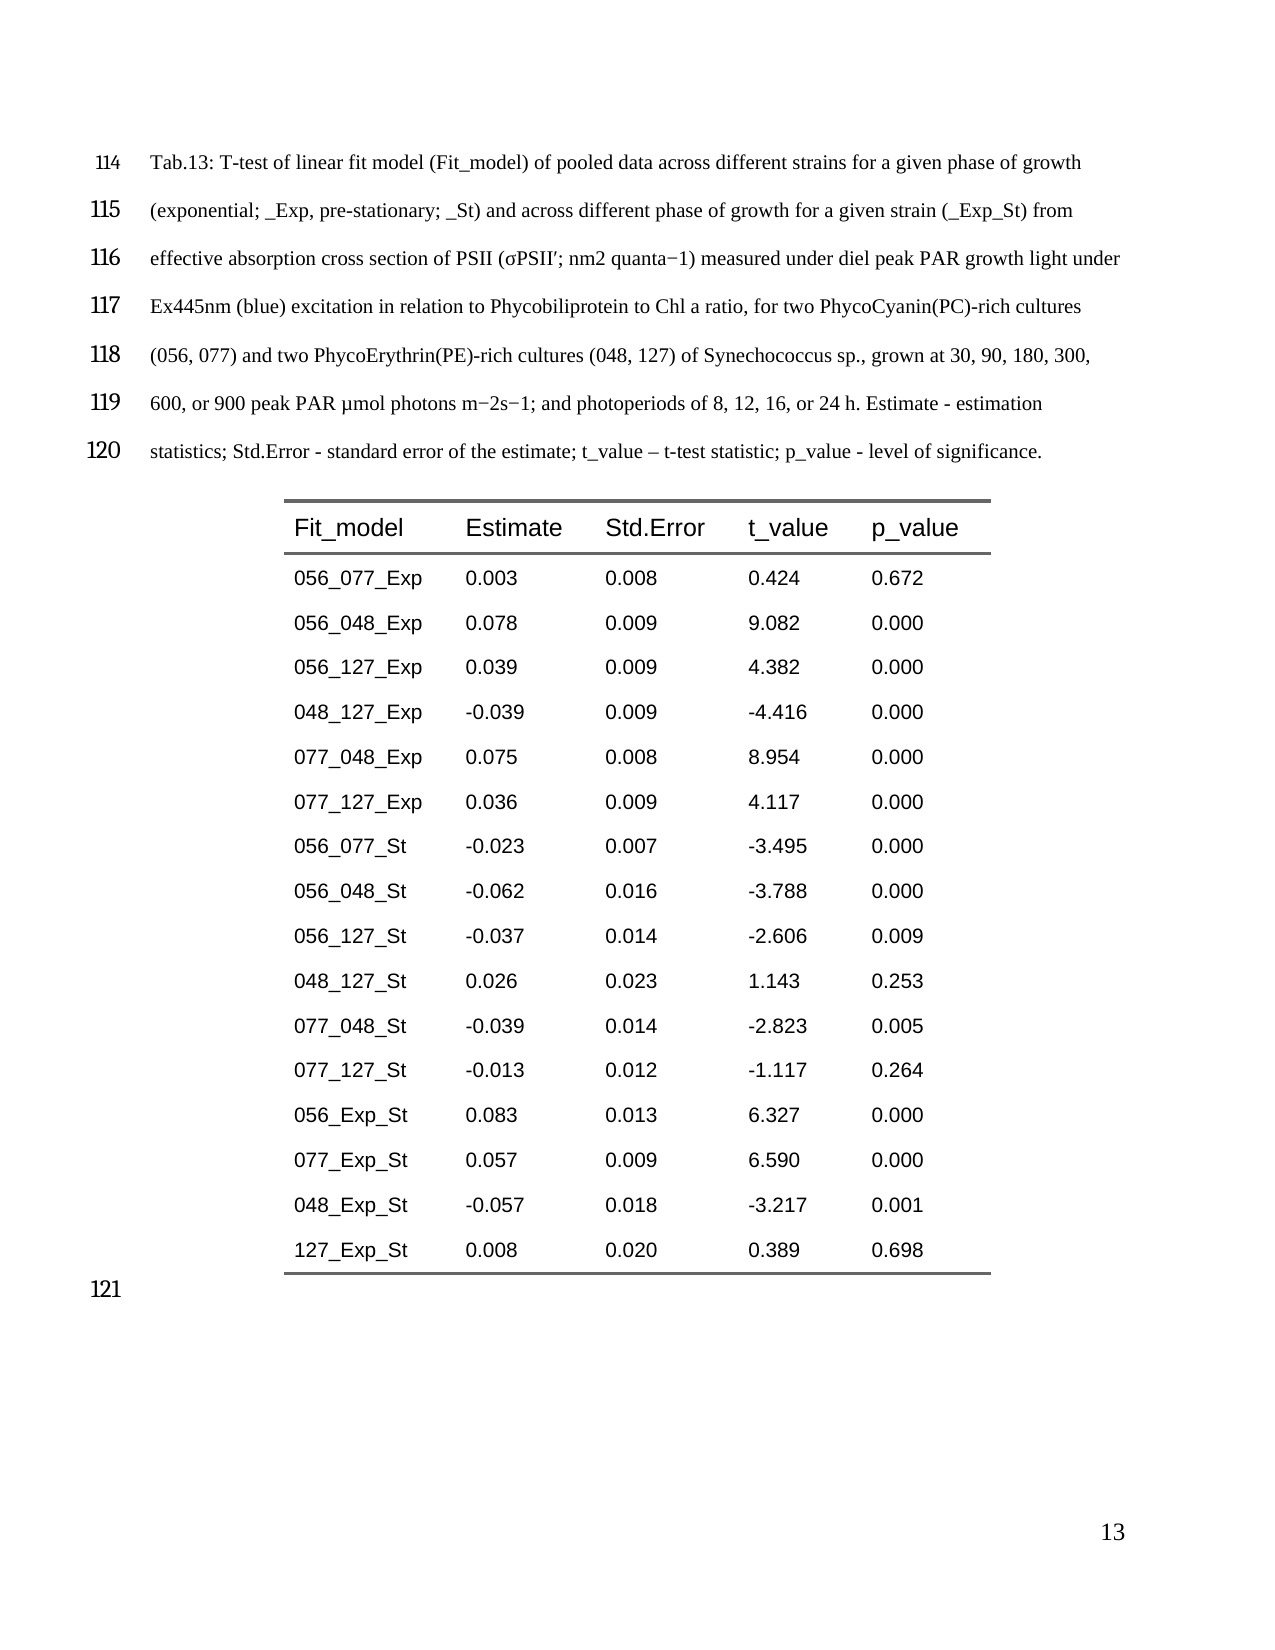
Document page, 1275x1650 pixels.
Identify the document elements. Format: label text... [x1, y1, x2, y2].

table_cell 0.005 [861, 1003, 991, 1048]
table_cell 0.075 [455, 734, 595, 779]
table_cell 056_048_Exp [284, 600, 455, 645]
table_cell -0.039 [455, 1003, 595, 1048]
table_cell 0.008 [595, 734, 738, 779]
table_cell 0.008 [595, 555, 738, 600]
table_cell -0.039 [455, 690, 595, 734]
table_cell -0.013 [455, 1048, 595, 1093]
table_cell -2.606 [738, 914, 861, 958]
table_cell 056_Exp_St [284, 1093, 455, 1137]
table_cell 0.009 [595, 600, 738, 645]
table_header p_value [861, 503, 991, 552]
table_cell 0.000 [861, 1093, 991, 1137]
table_cell 0.078 [455, 600, 595, 645]
table_cell 0.014 [595, 914, 738, 958]
table_cell 9.082 [738, 600, 861, 645]
table_cell 056_077_St [284, 824, 455, 869]
table_cell 4.382 [738, 645, 861, 689]
table_cell -0.062 [455, 869, 595, 913]
table_cell 0.000 [861, 779, 991, 824]
table_cell 077_048_St [284, 1003, 455, 1048]
table_cell -3.217 [738, 1182, 861, 1227]
table_cell 4.117 [738, 779, 861, 824]
table_cell 056_127_Exp [284, 645, 455, 689]
table_cell 077_127_St [284, 1048, 455, 1093]
table_cell 0.000 [861, 869, 991, 913]
table_cell 0.003 [455, 555, 595, 600]
table_cell 077_Exp_St [284, 1138, 455, 1182]
text Tab.13: T-test of linear fit model (Fit_model) of pooled data across different strains for a given phase of growth (exponential; _Exp, pre-stationary; _St) and across different phase of growth for a given strain (_Exp_St) from effective absorption cross section of PSII (σPSIIʹ; nm2 quanta−1) measured under diel peak PAR growth light under Ex445nm (blue) excitation in relation to Phycobiliprotein to Chl a ratio, for two PhycoCyanin(PC)-rich cultures (056, 077) and two PhycoErythrin(PE)-rich cultures (048, 127) of Synechococcus sp., grown at 30, 90, 180, 300, 600, or 900 peak PAR µmol photons m−2s−1; and photoperiods of 8, 12, 16, or 24 h. Estimate - estimation statistics; Std.Error - standard error of the estimate; t_value – t-test statistic; p_value - level of significance. [150, 150, 1125, 463]
table_cell -3.495 [738, 824, 861, 869]
table_cell 0.000 [861, 690, 991, 734]
table_cell 127_Exp_St [284, 1227, 455, 1272]
table_cell -0.023 [455, 824, 595, 869]
table_cell 0.253 [861, 958, 991, 1003]
table_cell 0.264 [861, 1048, 991, 1093]
table_cell 077_048_Exp [284, 734, 455, 779]
table_cell -4.416 [738, 690, 861, 734]
table_cell 0.001 [861, 1182, 991, 1227]
table_cell 0.026 [455, 958, 595, 1003]
table_cell -1.117 [738, 1048, 861, 1093]
table_cell 0.083 [455, 1093, 595, 1137]
table_cell 048_Exp_St [284, 1182, 455, 1227]
table_cell 0.424 [738, 555, 861, 600]
table_cell 056_077_Exp [284, 555, 455, 600]
table_cell 6.590 [738, 1138, 861, 1182]
table_cell 0.009 [595, 779, 738, 824]
table_cell 0.000 [861, 600, 991, 645]
table_cell 0.023 [595, 958, 738, 1003]
table_header Estimate [455, 503, 595, 552]
table_cell 0.016 [595, 869, 738, 913]
table_cell 0.009 [595, 690, 738, 734]
table_cell -0.057 [455, 1182, 595, 1227]
table_cell 0.007 [595, 824, 738, 869]
table_cell 048_127_St [284, 958, 455, 1003]
table_cell 0.039 [455, 645, 595, 689]
table_cell -3.788 [738, 869, 861, 913]
table_cell -2.823 [738, 1003, 861, 1048]
table_cell 0.000 [861, 645, 991, 689]
table_cell 0.000 [861, 824, 991, 869]
table_cell 0.014 [595, 1003, 738, 1048]
table_cell 0.020 [595, 1227, 738, 1272]
table_cell 056_127_St [284, 914, 455, 958]
table_cell 0.000 [861, 734, 991, 779]
table_cell 8.954 [738, 734, 861, 779]
table_cell 0.008 [455, 1227, 595, 1272]
table_cell 0.057 [455, 1138, 595, 1182]
table_cell 056_048_St [284, 869, 455, 913]
table_cell 0.672 [861, 555, 991, 600]
table_cell 0.009 [595, 645, 738, 689]
table_cell 0.000 [861, 1138, 991, 1182]
table_header t_value [738, 503, 861, 552]
table_cell 048_127_Exp [284, 690, 455, 734]
table_cell 0.698 [861, 1227, 991, 1272]
table_cell 0.018 [595, 1182, 738, 1227]
table_header Std.Error [595, 503, 738, 552]
table_cell 0.036 [455, 779, 595, 824]
table_cell 0.013 [595, 1093, 738, 1137]
table_cell 0.389 [738, 1227, 861, 1272]
table_cell 6.327 [738, 1093, 861, 1137]
table_cell 0.012 [595, 1048, 738, 1093]
table_cell 077_127_Exp [284, 779, 455, 824]
table_cell 0.009 [861, 914, 991, 958]
table_cell -0.037 [455, 914, 595, 958]
table_cell 0.009 [595, 1138, 738, 1182]
table_cell 1.143 [738, 958, 861, 1003]
table_header Fit_model [284, 503, 455, 552]
